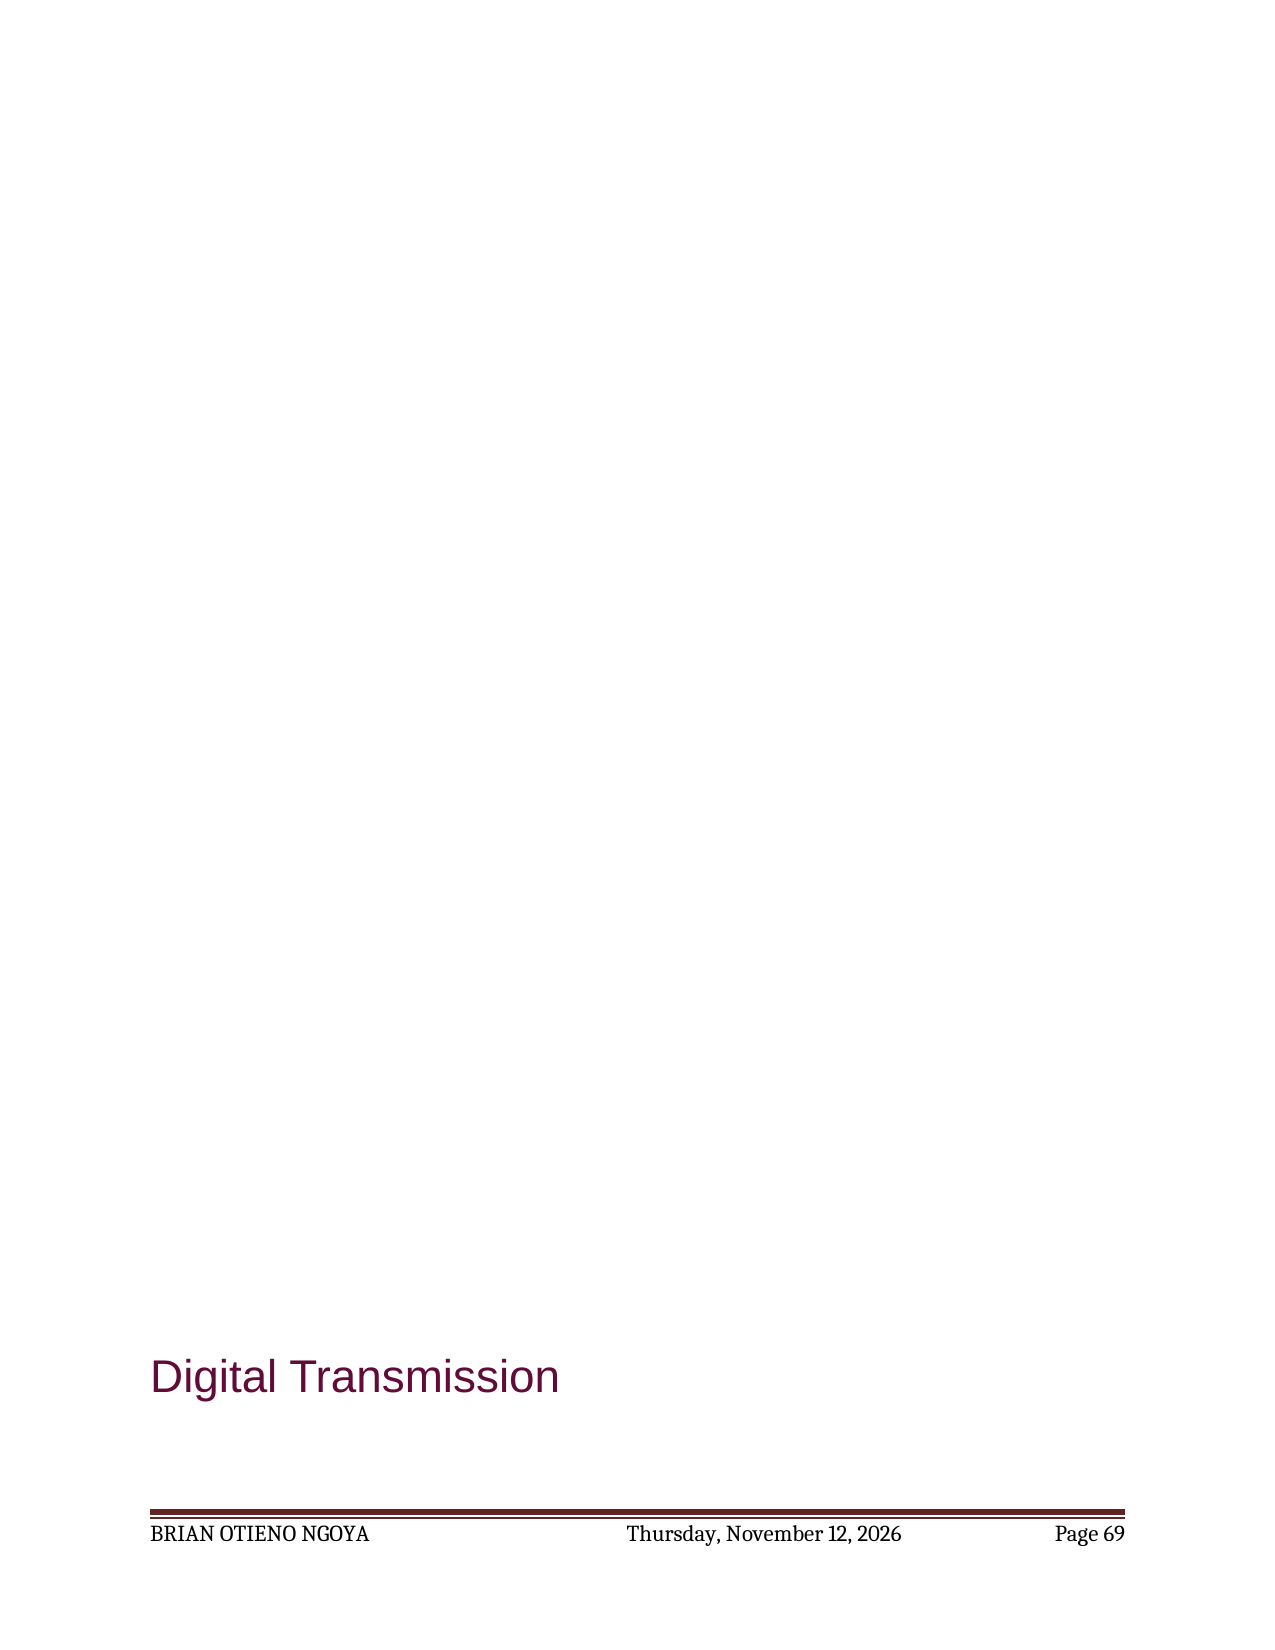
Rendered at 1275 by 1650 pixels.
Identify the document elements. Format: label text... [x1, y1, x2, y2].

text Digital Transmission [150, 1349, 1125, 1402]
